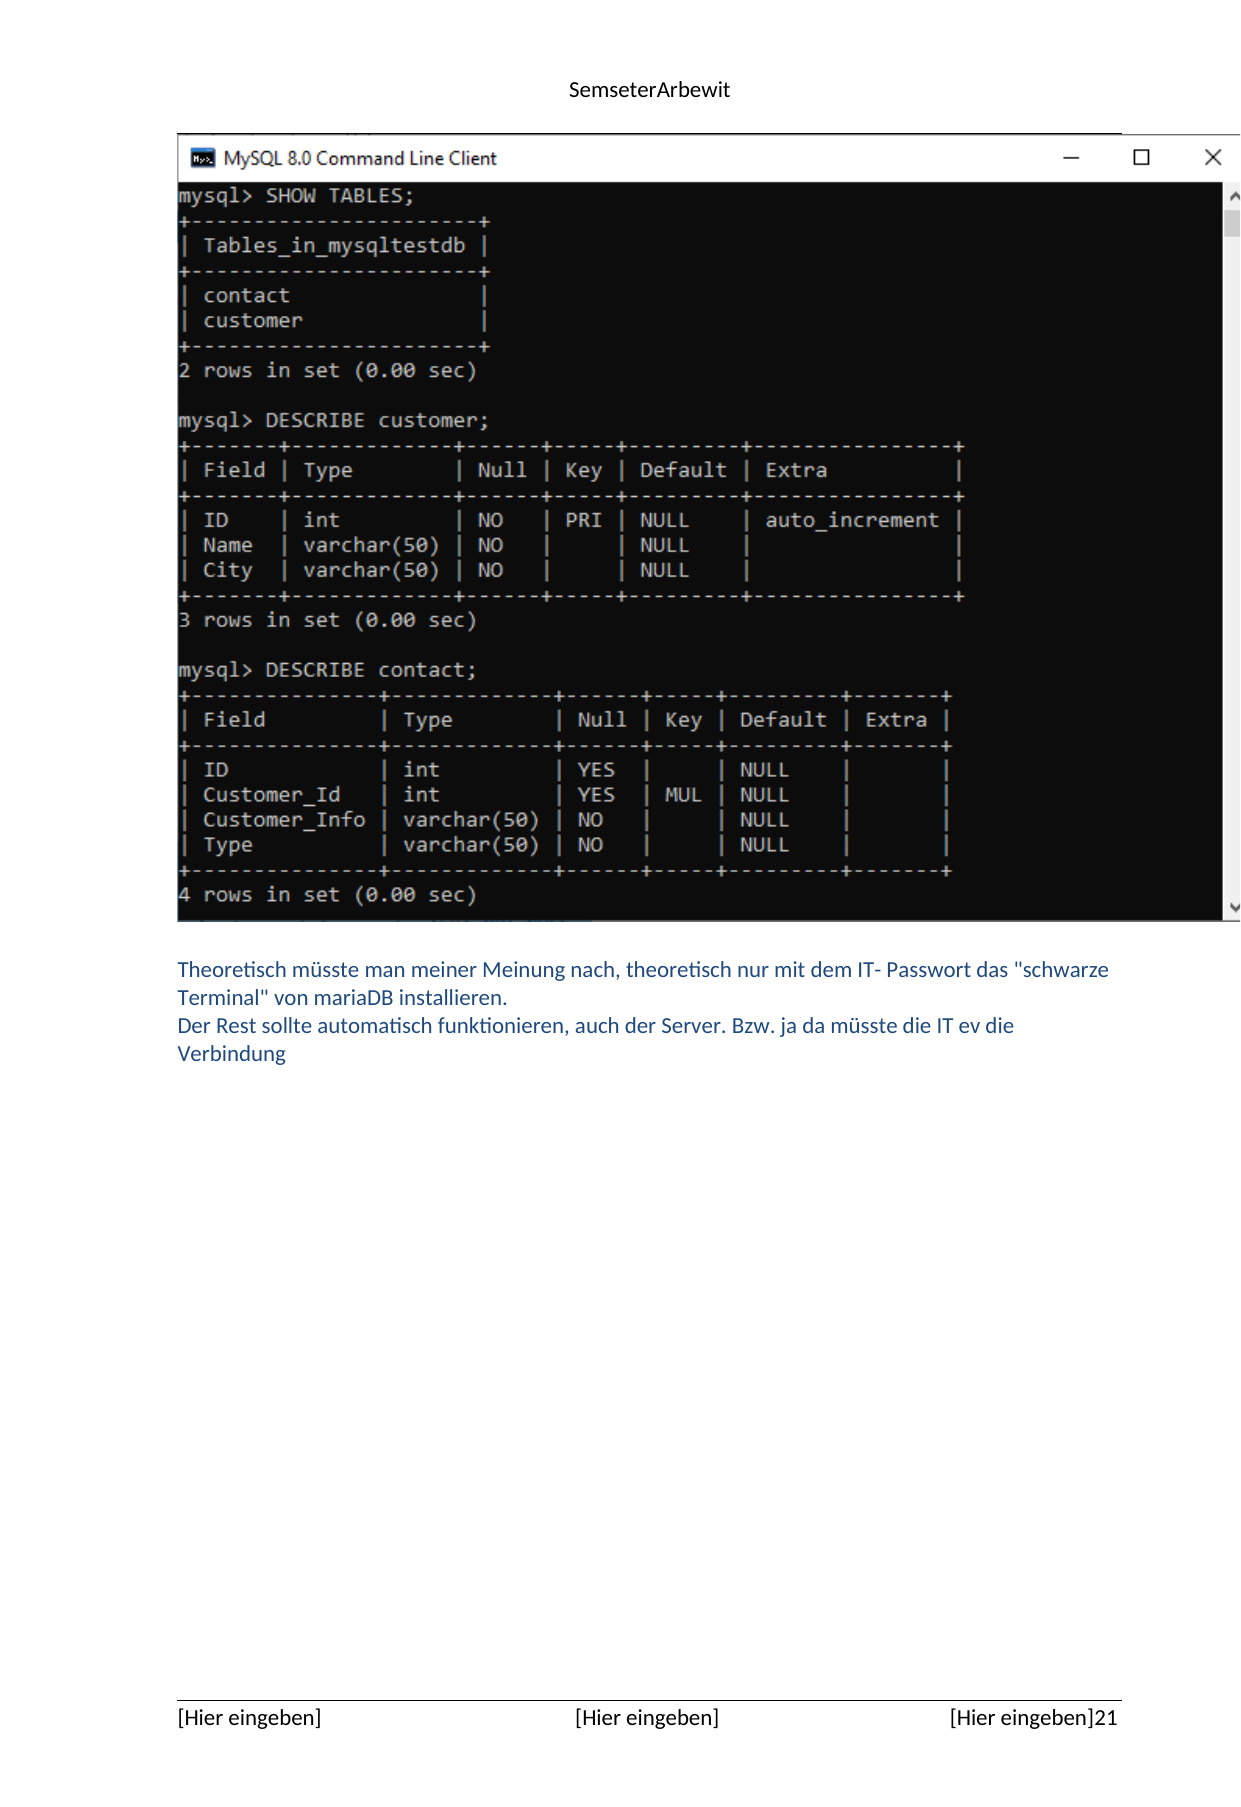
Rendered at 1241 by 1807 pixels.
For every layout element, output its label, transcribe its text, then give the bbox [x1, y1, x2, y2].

text Theoretisch müsste man meiner Meinung nach, theoretisch nur mit dem IT- Passwort das "schwarze Terminal" von mariaDB installieren. [177, 955, 1122, 1011]
picture [177, 134, 1241, 922]
text Der Rest sollte automatisch funktionieren, auch der Server. Bzw. ja da müsste die IT ev die Verbindung [177, 1011, 1122, 1067]
